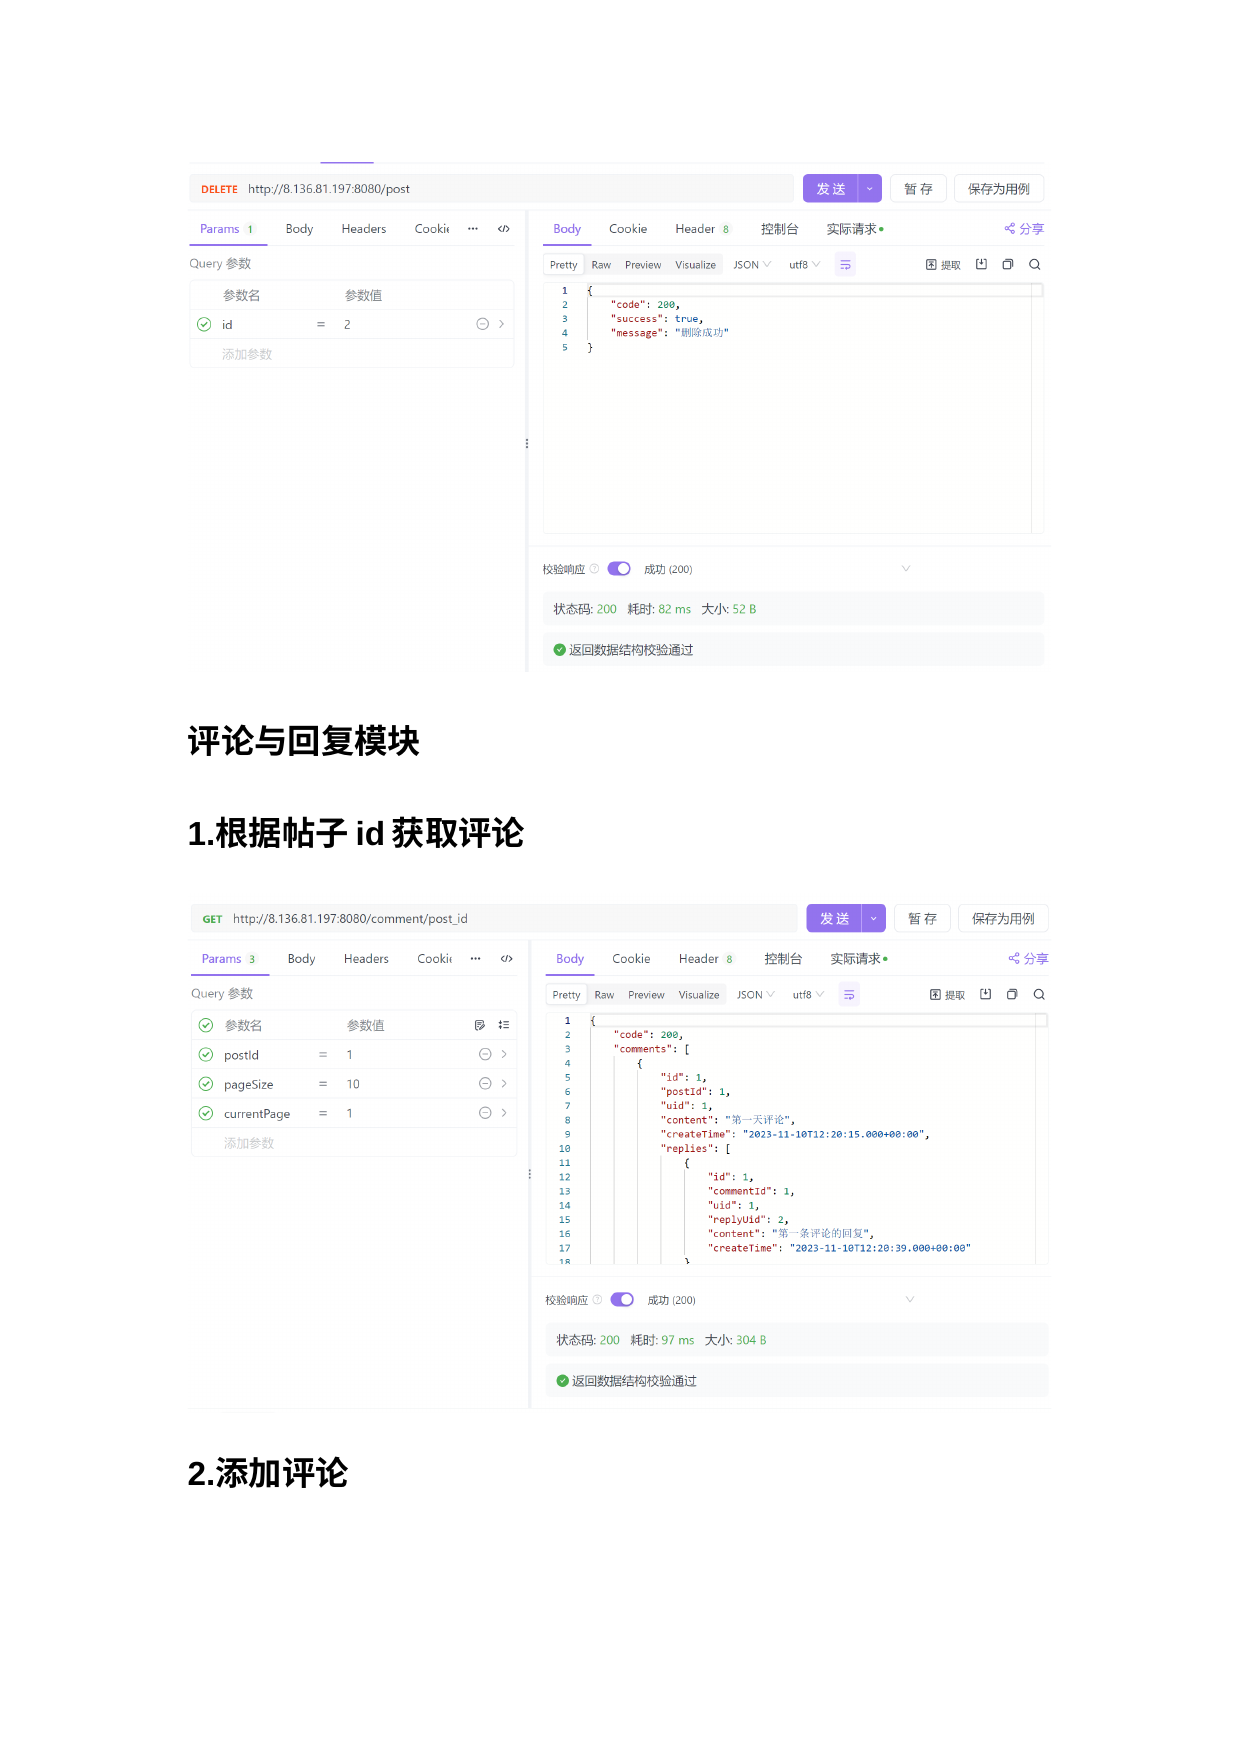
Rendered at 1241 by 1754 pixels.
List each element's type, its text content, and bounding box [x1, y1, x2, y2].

picture [187, 162, 1052, 672]
picture [187, 893, 1052, 1413]
subtitle 2.添加评论 [187, 1440, 1053, 1505]
subtitle 评论与回复模块 [187, 709, 1053, 774]
subtitle 1.根据帖子id获取评论 [187, 801, 1053, 866]
